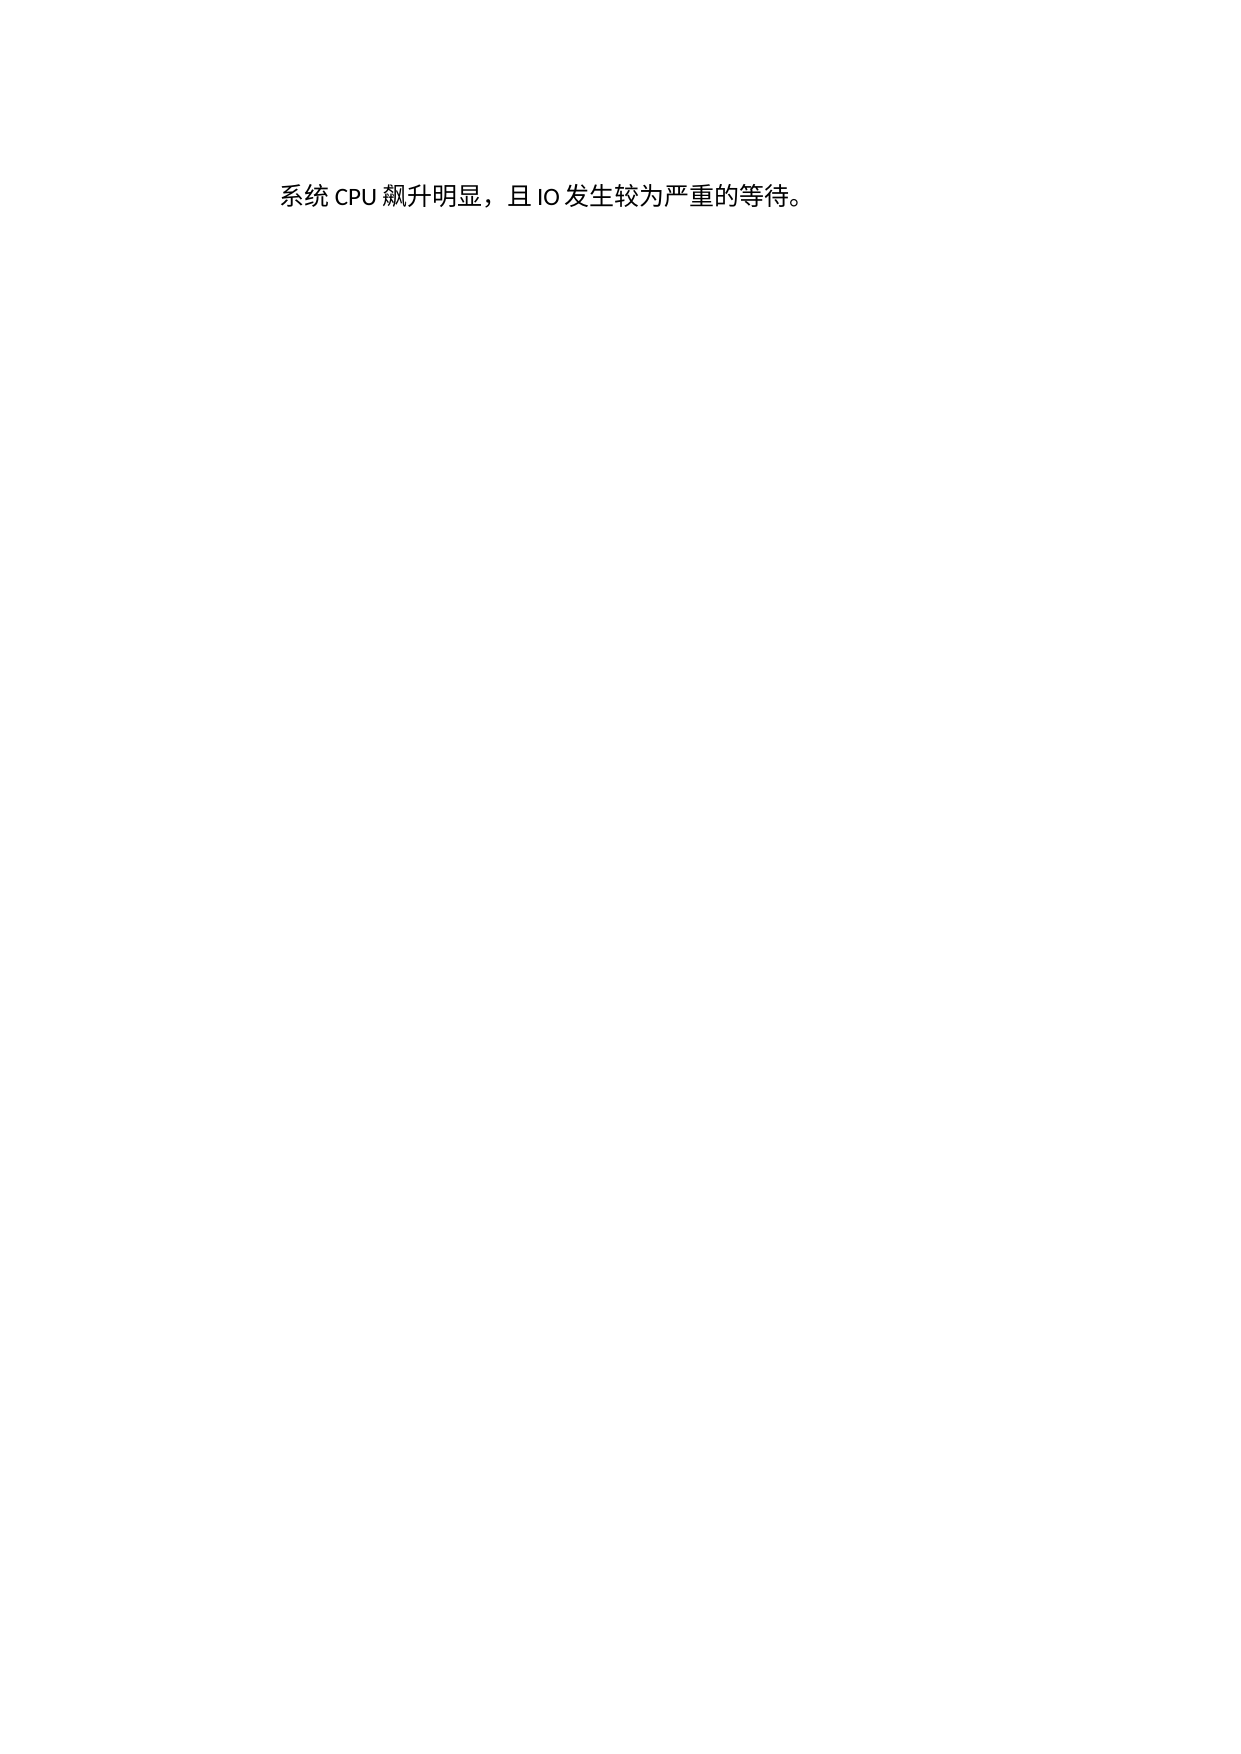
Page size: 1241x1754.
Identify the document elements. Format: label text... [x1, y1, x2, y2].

text 系统CPU飙升明显，且IO发生较为严重的等待。 [187, 162, 1053, 227]
